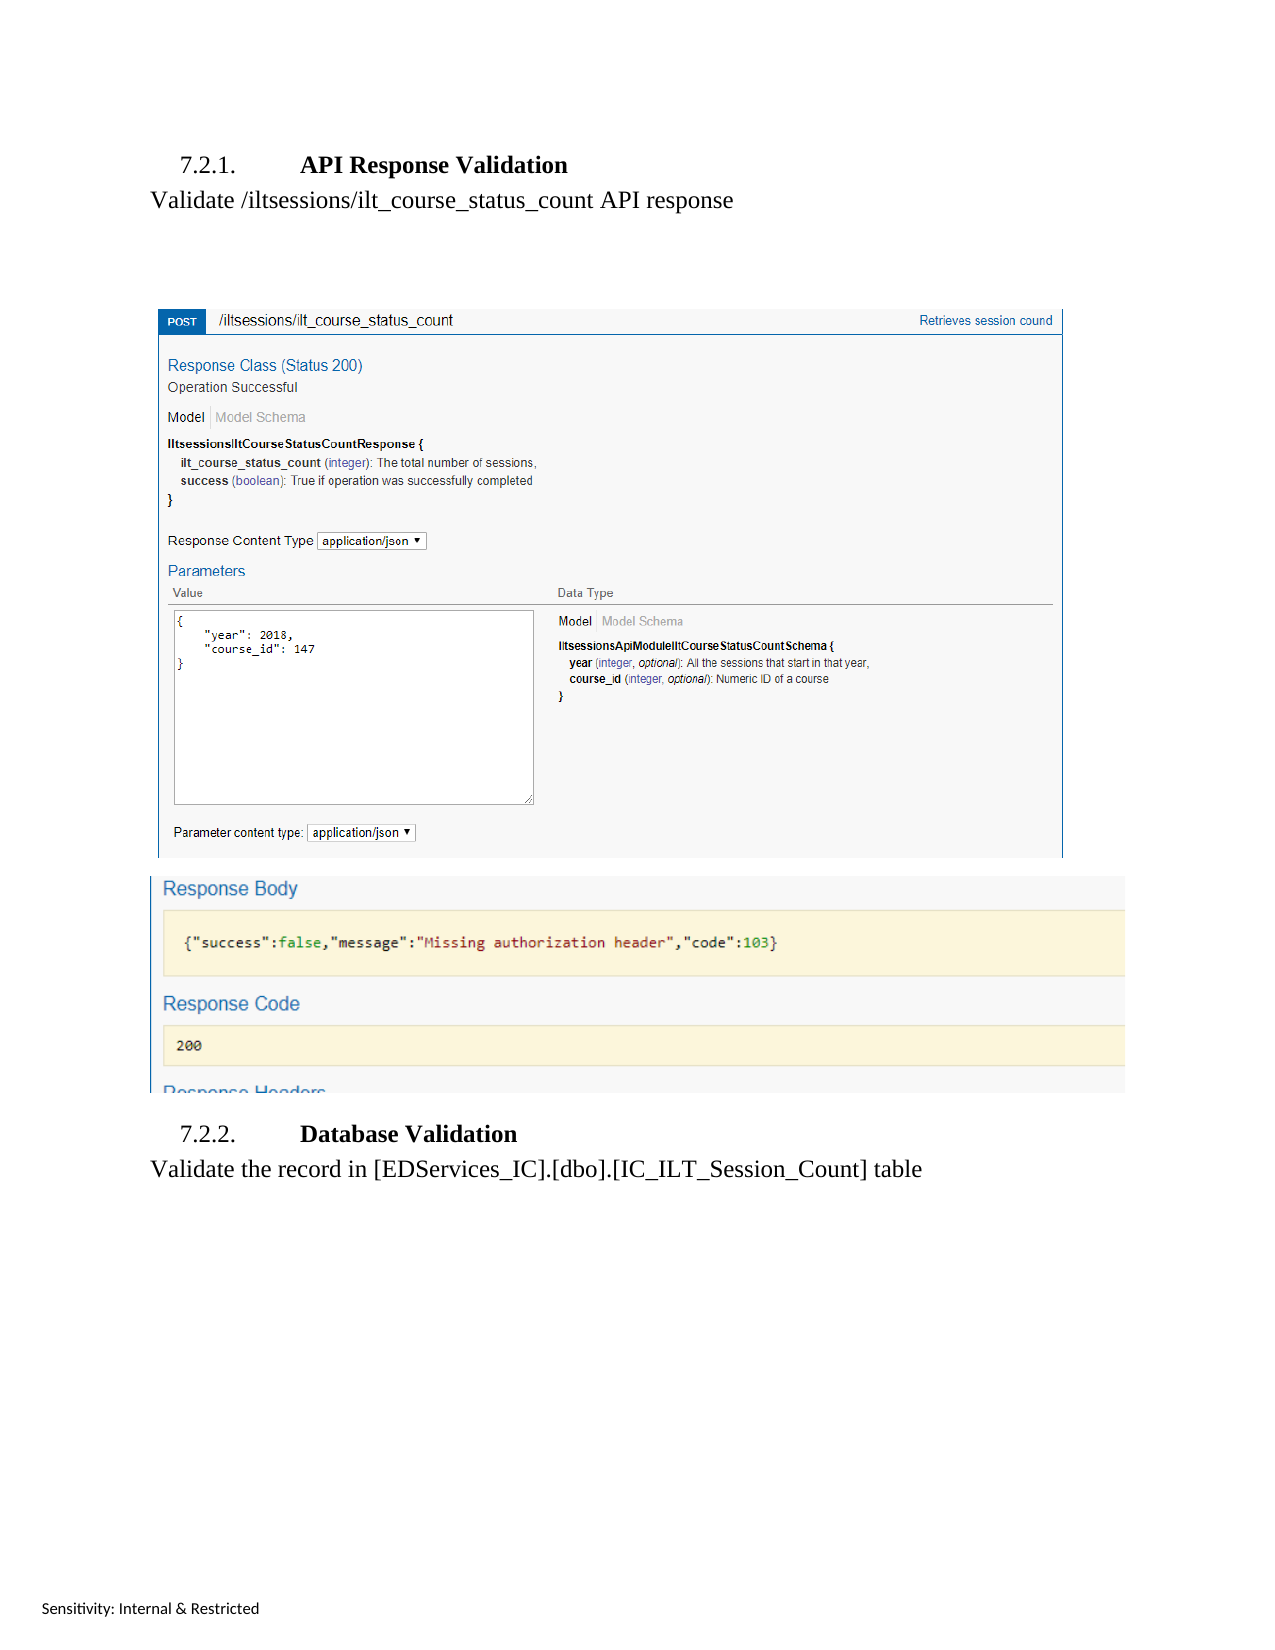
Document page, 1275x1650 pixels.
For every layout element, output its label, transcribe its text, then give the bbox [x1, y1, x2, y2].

text Validate /iltsessions/ilt_course_status_count API response [150, 185, 1125, 214]
text Validate the record in [EDServices_IC].[dbo].[IC_ILT_Session_Count] table [150, 1154, 1125, 1183]
picture [150, 876, 1125, 1093]
subtitle API Response Validation [179, 150, 1125, 179]
picture [150, 309, 1125, 858]
subtitle Database Validation [179, 1119, 1125, 1148]
